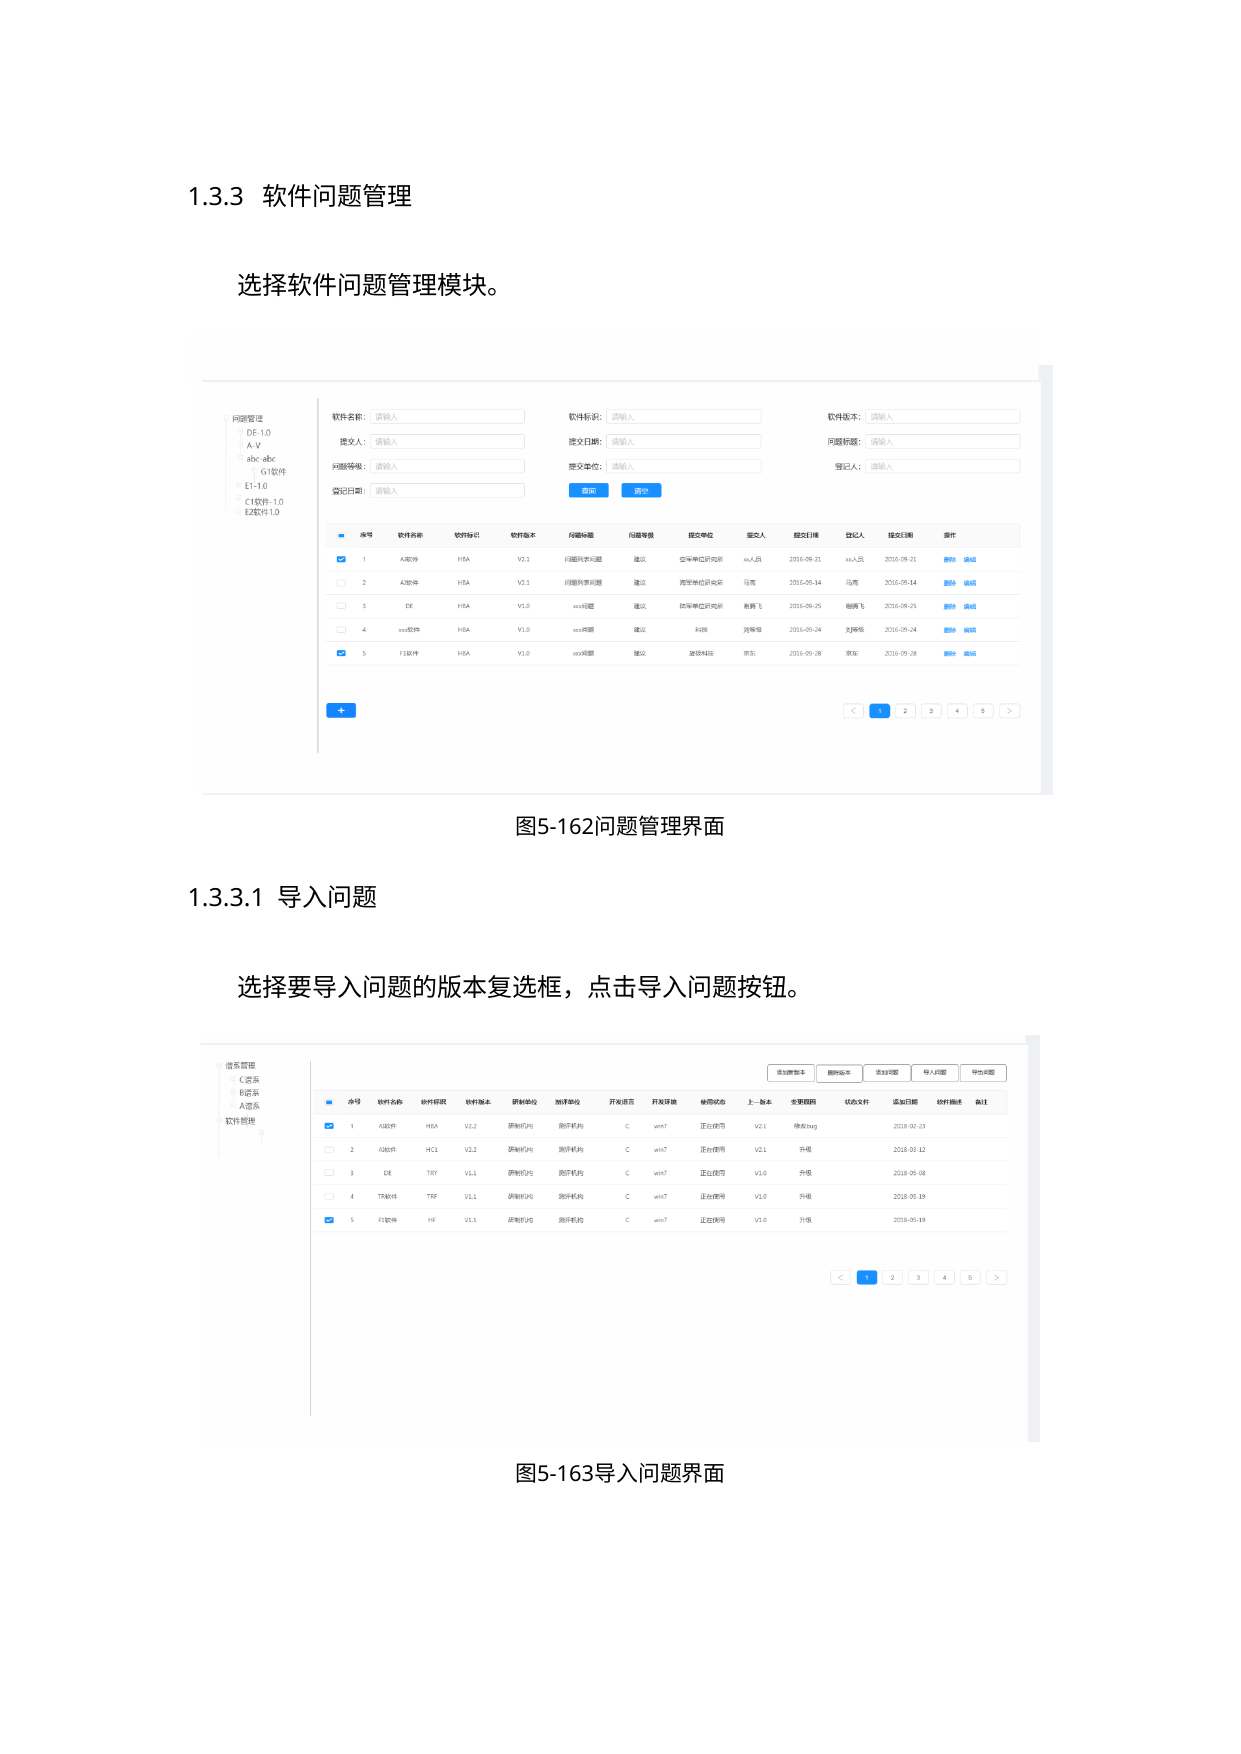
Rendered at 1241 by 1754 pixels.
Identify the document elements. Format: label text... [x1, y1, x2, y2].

text 图5-162问题管理界面 [187, 809, 1053, 841]
picture [187, 334, 1053, 795]
text 选择软件问题管理模块。 [187, 251, 1053, 316]
subtitle 导入问题 [187, 863, 1053, 928]
text 图5-163导入问题界面 [187, 1456, 1053, 1488]
picture [200, 1035, 1040, 1442]
text 选择要导入问题的版本复选框，点击导入问题按钮。 [187, 953, 1053, 1018]
subtitle 软件问题管理 [187, 162, 1053, 227]
